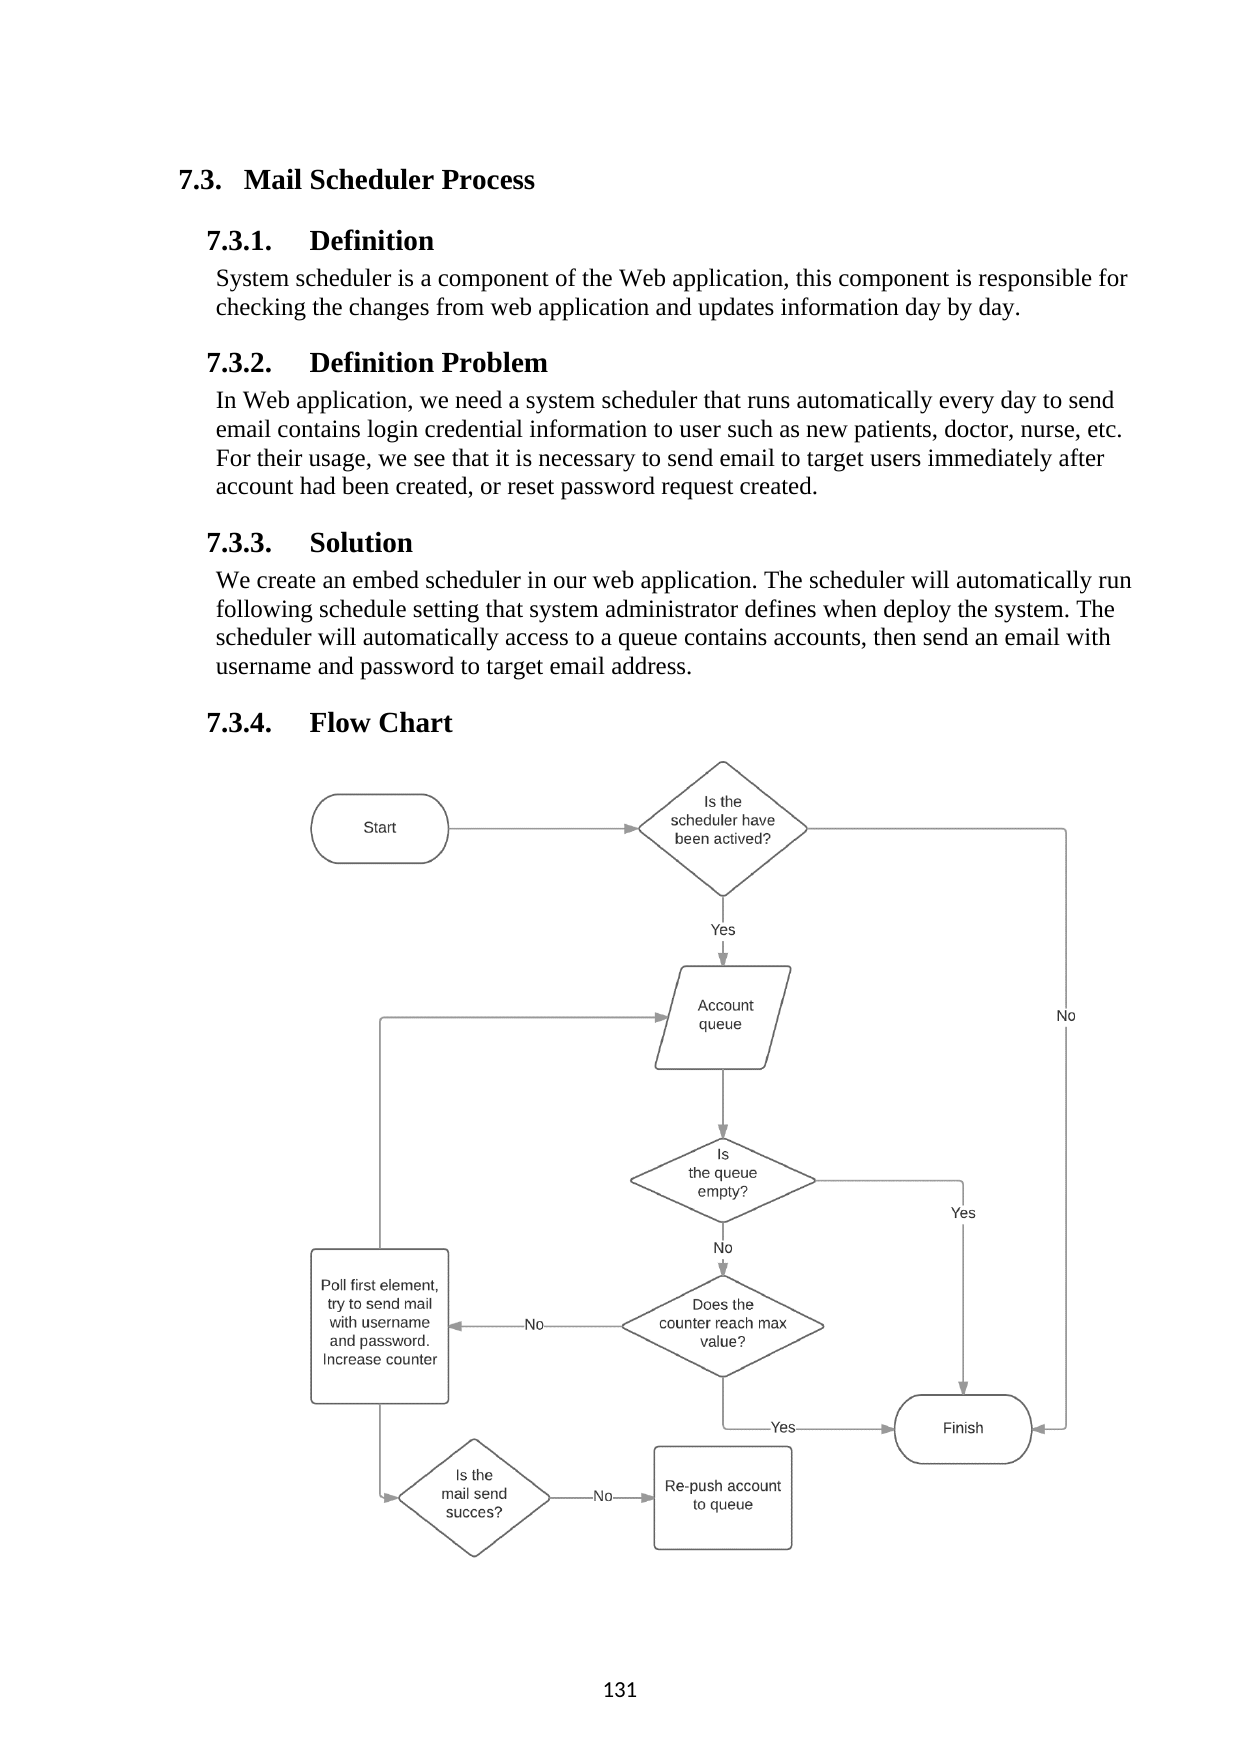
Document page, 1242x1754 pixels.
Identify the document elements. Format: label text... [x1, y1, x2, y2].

text System scheduler is a component of the Web application, this component is responsible for checking the changes from web application and updates information day by day. [216, 263, 1146, 320]
subtitle Definition Problem [206, 345, 1146, 379]
subtitle Mail Scheduler Process [169, 162, 1146, 196]
subtitle Solution [206, 525, 1146, 559]
subtitle Flow Chart [206, 705, 1146, 738]
text We create an embed scheduler in our web application. The scheduler will automatically run following schedule setting that system administrator defines when deploy the system. The scheduler will automatically access to a queue contains accounts, then send an email with username and password to target email address. [216, 565, 1146, 680]
subtitle Definition [206, 223, 1146, 257]
text In Web application, we need a system scheduler that runs automatically every day to send email contains login credential information to user such as new patients, doctor, nurse, etc. For their usage, we see that it is necessary to send email to target users immediately after account had been created, or reset password request created. [216, 385, 1146, 500]
picture [234, 744, 1210, 1601]
